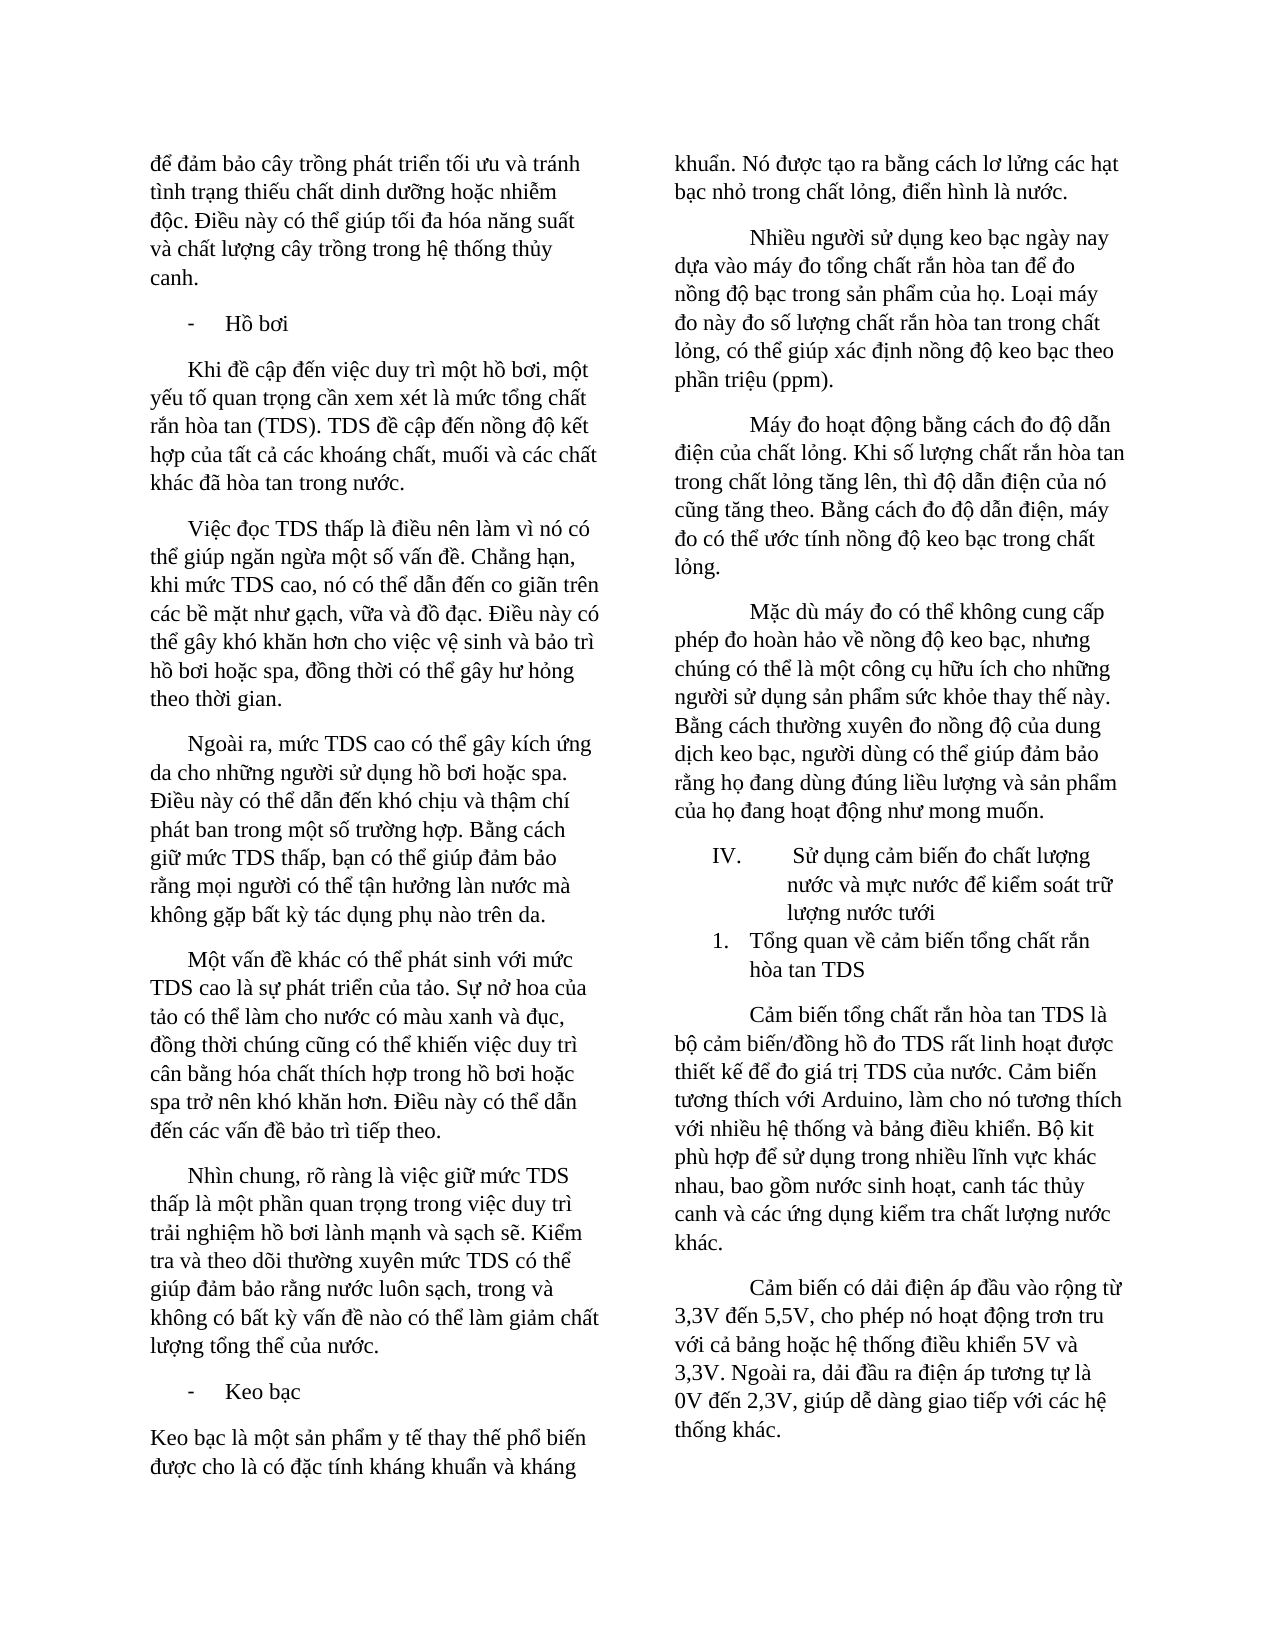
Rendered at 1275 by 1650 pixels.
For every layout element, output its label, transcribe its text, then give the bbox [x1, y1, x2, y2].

text Nhiều người sử dụng keo bạc ngày nay dựa vào máy đo tổng chất rắn hòa tan để đo nồng độ bạc trong sản phẩm của họ. Loại máy đo này đo số lượng chất rắn hòa tan trong chất lỏng, có thể giúp xác định nồng độ keo bạc theo phần triệu (ppm). [674, 223, 1125, 392]
text Khi đề cập đến việc duy trì một hồ bơi, một yếu tố quan trọng cần xem xét là mức tổng chất rắn hòa tan (TDS). TDS đề cập đến nồng độ kết hợp của tất cả các khoáng chất, muối và các chất khác đã hòa tan trong nước. [150, 356, 601, 496]
text Keo bạc là một sản phẩm y tế thay thế phổ biến được cho là có đặc tính kháng khuẩn và kháng khuẩn. Nó được tạo ra bằng cách lơ lửng các hạt bạc nhỏ trong chất lỏng, điển hình là nước. [150, 1424, 601, 1479]
text Việc đọc TDS thấp là điều nên làm vì nó có thể giúp ngăn ngừa một số vấn đề. Chẳng hạn, khi mức TDS cao, nó có thể dẫn đến co giãn trên các bề mặt như gạch, vữa và đồ đạc. Điều này có thể gây khó khăn hơn cho việc vệ sinh và bảo trì hồ bơi hoặc spa, đồng thời có thể gây hư hỏng theo thời gian. [150, 514, 601, 712]
text Cảm biến có dải điện áp đầu vào rộng từ 3,3V đến 5,5V, cho phép nó hoạt động trơn tru với cả bảng hoặc hệ thống điều khiển 5V và 3,3V. Ngoài ra, dải đầu ra điện áp tương tự là 0V đến 2,3V, giúp dễ dàng giao tiếp với các hệ thống khác. [674, 1274, 1125, 1442]
text Mặc dù máy đo có thể không cung cấp phép đo hoàn hảo về nồng độ keo bạc, nhưng chúng có thể là một công cụ hữu ích cho những người sử dụng sản phẩm sức khỏe thay thế này. Bằng cách thường xuyên đo nồng độ của dung dịch keo bạc, người dùng có thể giúp đảm bảo rằng họ đang dùng đúng liều lượng và sản phẩm của họ đang hoạt động như mong muốn. [674, 598, 1125, 823]
text Một vấn đề khác có thể phát sinh với mức TDS cao là sự phát triển của tảo. Sự nở hoa của tảo có thể làm cho nước có màu xanh và đục, đồng thời chúng cũng có thể khiến việc duy trì cân bằng hóa chất thích hợp trong hồ bơi hoặc spa trở nên khó khăn hơn. Điều này có thể dẫn đến các vấn đề bảo trì tiếp theo. [150, 946, 601, 1143]
text Nhìn chung, rõ ràng là việc giữ mức TDS thấp là một phần quan trọng trong việc duy trì trải nghiệm hồ bơi lành mạnh và sạch sẽ. Kiểm tra và theo dõi thường xuyên mức TDS có thể giúp đảm bảo rằng nước luôn sạch, trong và không có bất kỳ vấn đề nào có thể làm giảm chất lượng tổng thể của nước. [150, 1162, 601, 1359]
text Ngoài ra, mức TDS cao có thể gây kích ứng da cho những người sử dụng hồ bơi hoặc spa. Điều này có thể dẫn đến khó chịu và thậm chí phát ban trong một số trường hợp. Bằng cách giữ mức TDS thấp, bạn có thể giúp đảm bảo rằng mọi người có thể tận hưởng làn nước mà không gặp bất kỳ tác dụng phụ nào trên da. [150, 730, 601, 927]
text Keo bạc là một sản phẩm y tế thay thế phổ biến được cho là có đặc tính kháng khuẩn và kháng khuẩn. Nó được tạo ra bằng cách lơ lửng các hạt bạc nhỏ trong chất lỏng, điển hình là nước. [674, 150, 1125, 205]
list Hồ bơi [187, 309, 601, 337]
list Keo bạc [187, 1377, 601, 1406]
list Sử dụng cảm biến đo chất lượng nước và mực nước để kiểm soát trữ lượng nước tưới [712, 842, 1125, 926]
list Tổng quan về cảm biến tổng chất rắn hòa tan TDS [712, 928, 1125, 982]
text Máy đo hoạt động bằng cách đo độ dẫn điện của chất lỏng. Khi số lượng chất rắn hòa tan trong chất lỏng tăng lên, thì độ dẫn điện của nó cũng tăng theo. Bằng cách đo độ dẫn điện, máy đo có thể ước tính nồng độ keo bạc trong chất lỏng. [674, 411, 1125, 579]
text Cảm biến tổng chất rắn hòa tan TDS là bộ cảm biến/đồng hồ đo TDS rất linh hoạt được thiết kế để đo giá trị TDS của nước. Cảm biến tương thích với Arduino, làm cho nó tương thích với nhiều hệ thống và bảng điều khiển. Bộ kit phù hợp để sử dụng trong nhiều lĩnh vực khác nhau, bao gồm nước sinh hoạt, canh tác thủy canh và các ứng dụng kiểm tra chất lượng nước khác. [674, 1001, 1125, 1255]
